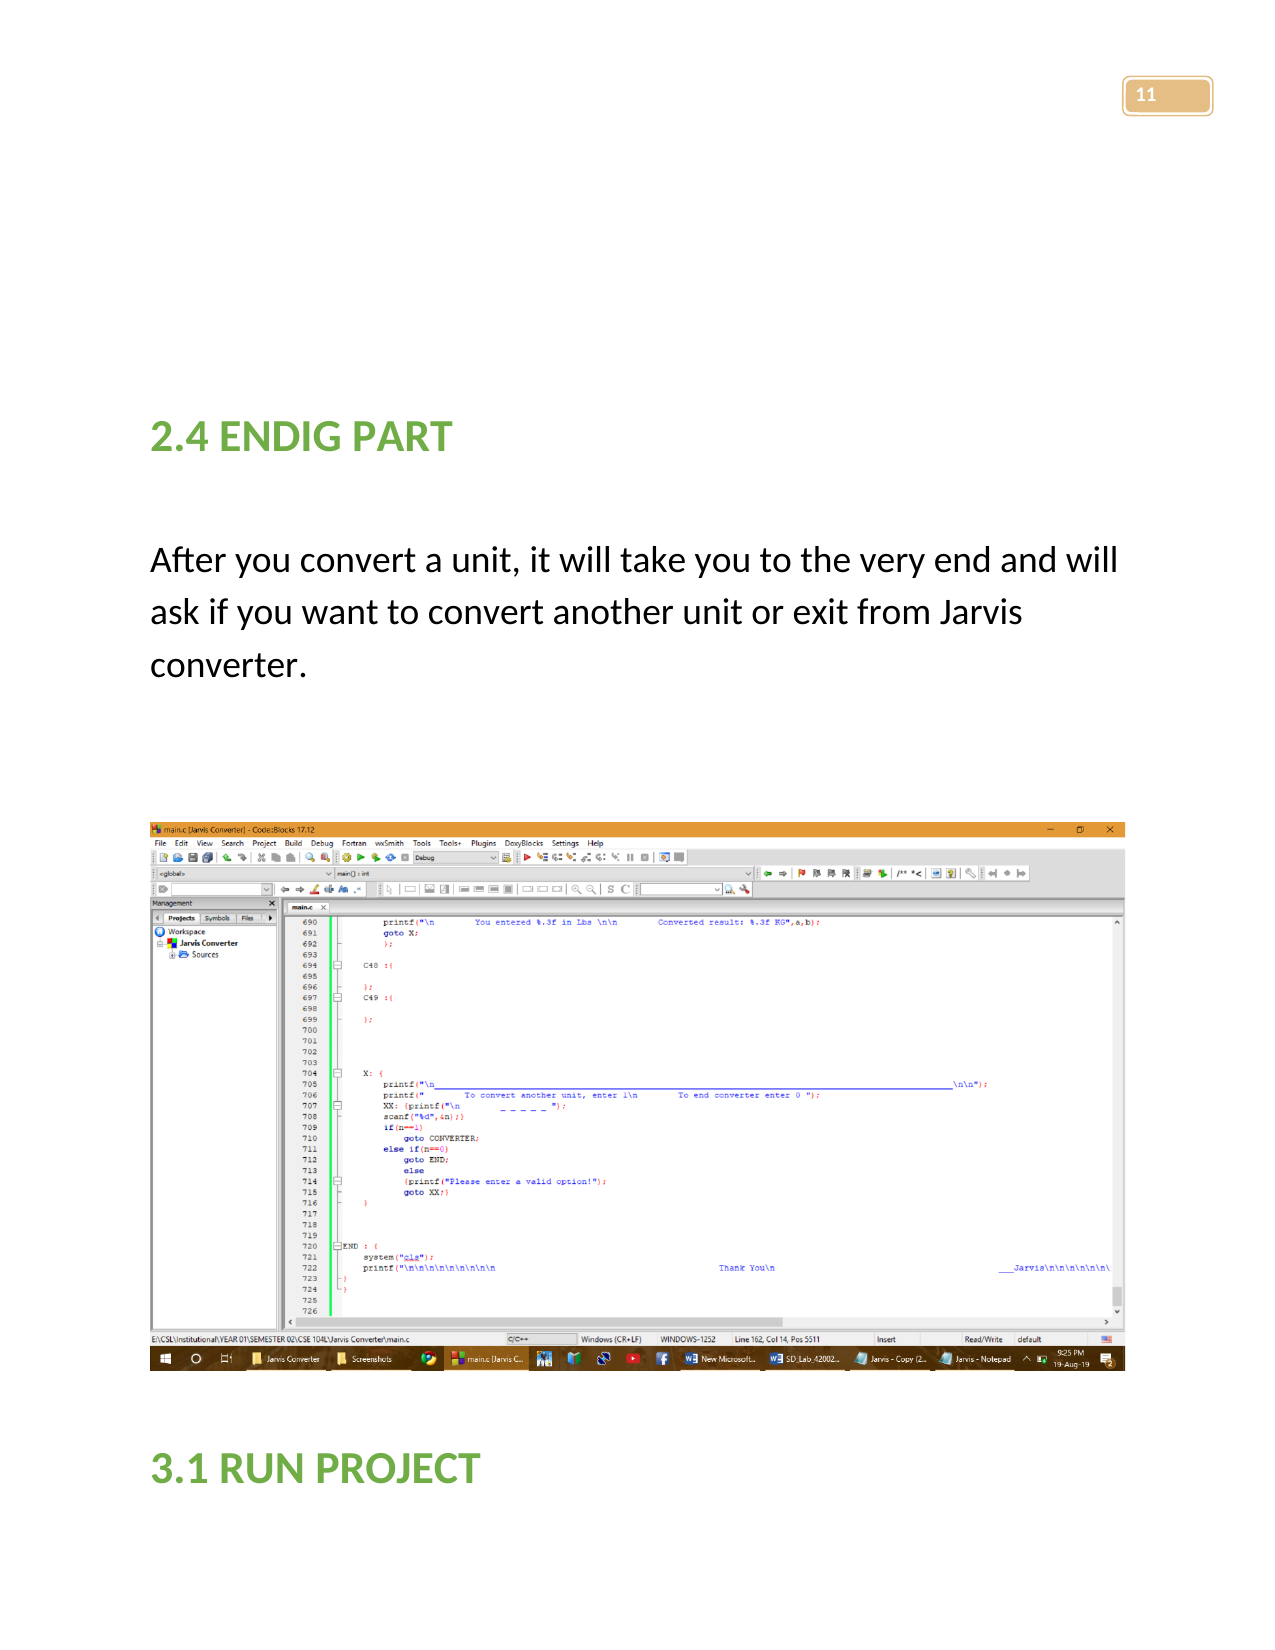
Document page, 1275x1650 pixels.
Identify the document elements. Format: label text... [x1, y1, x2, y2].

text After you convert a unit, it will take you to the very end and will ask if you want to convert another unit or exit from Jarvis converter. [150, 536, 1125, 687]
text 2.4 ENDIG PART [150, 407, 1125, 463]
text 3.1 RUN PROJECT [150, 1439, 1125, 1495]
picture [150, 822, 1125, 1371]
